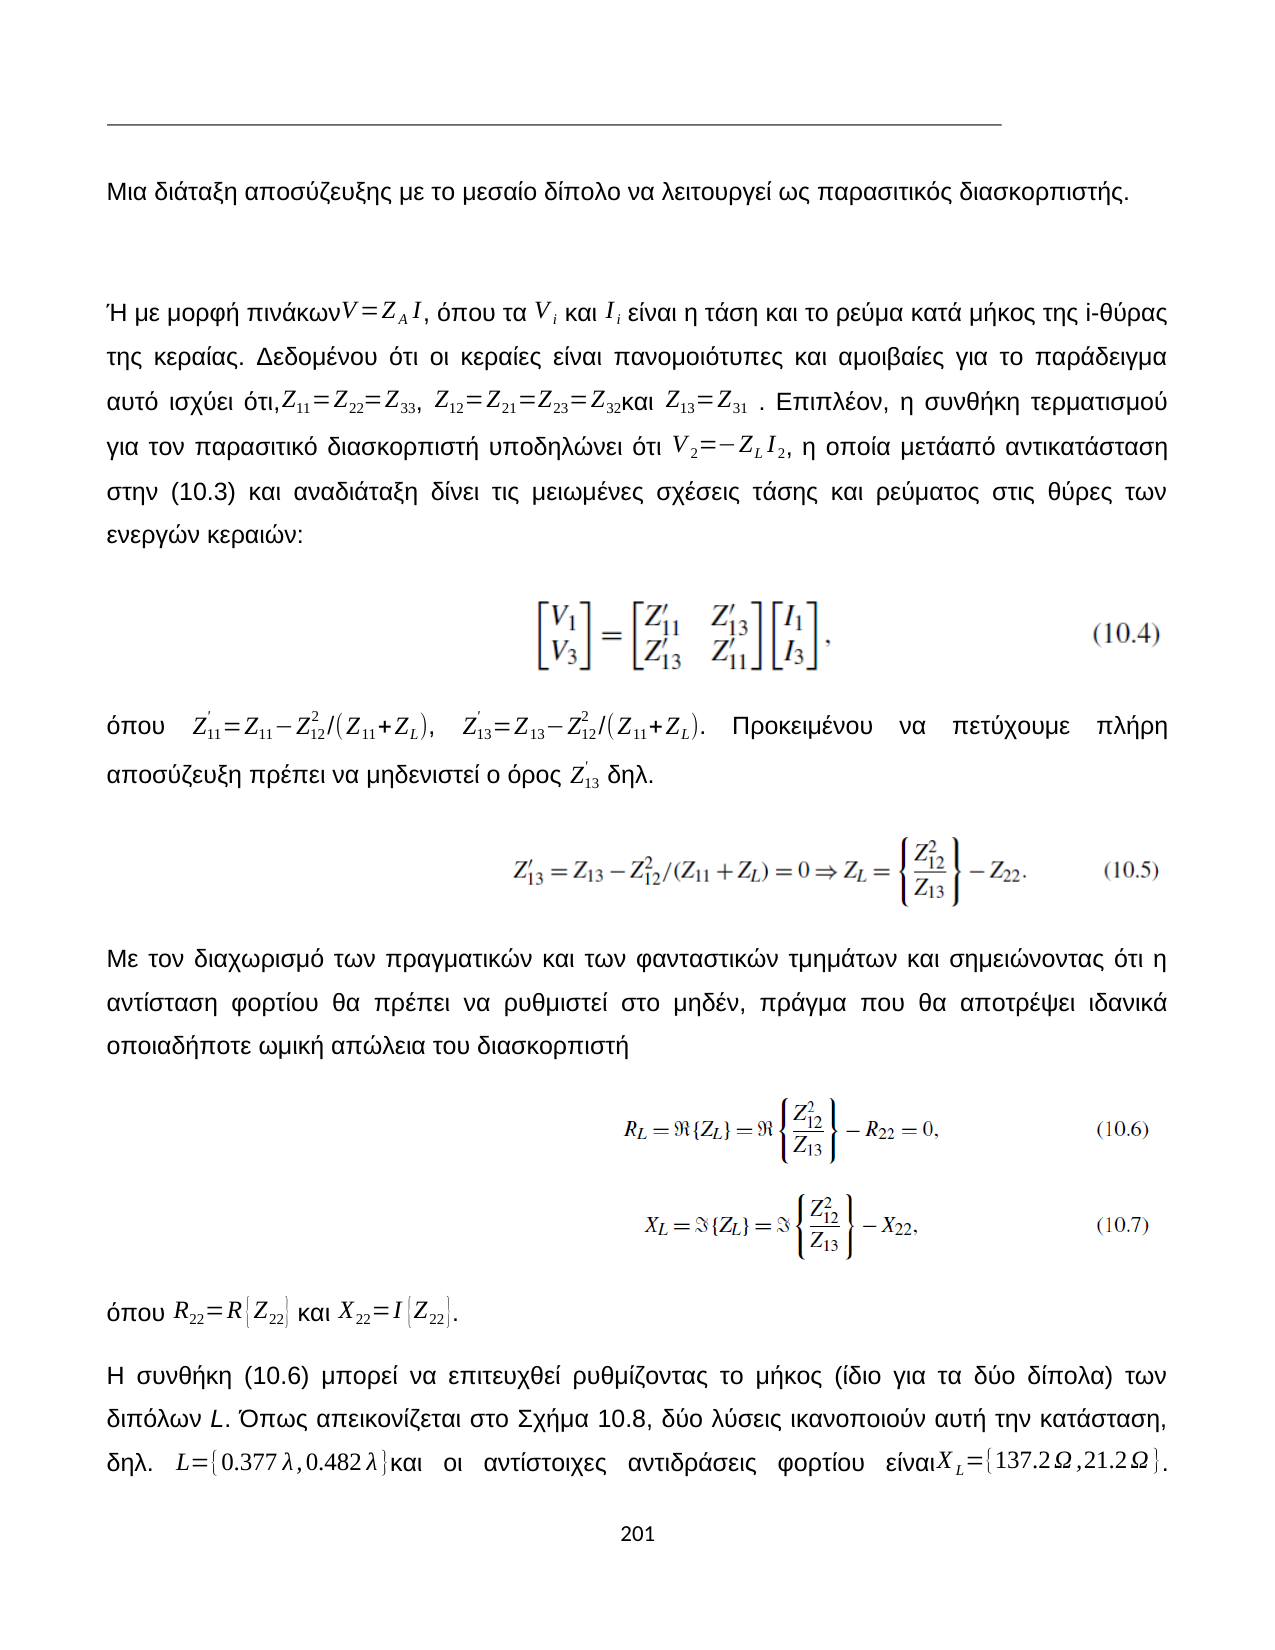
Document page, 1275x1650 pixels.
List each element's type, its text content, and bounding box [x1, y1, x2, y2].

picture [521, 579, 1169, 678]
text όπου , . Προκειμένου να πετύχουμε πλήρη αποσύζευξη πρέπει να μηδενιστεί ο όρος δηλ. [106, 708, 1169, 792]
picture [416, 1090, 1169, 1265]
picture [106, 118, 1007, 133]
text όπου και . [106, 1295, 1169, 1329]
picture [383, 823, 1169, 914]
text Ή με μορφή πινάκων, όπου τα και είναι η τάση και το ρεύμα κατά μήκος της i-θύρας της κεραίας. Δεδομένου ότι οι κεραίες είναι πανομοιότυπες και αμοιβαίες για το παράδειγμα αυτό ισχύει ότι,, και . Επιπλέον, η συνθήκη τερματισμού για τον παρασιτικό διασκορπιστή υποδηλώνει ότι , η οποία μετάαπό αντικατάσταση στην (10.3) και αναδιάταξη δίνει τις μειωμένες σχέσεις τάσης και ρεύματος στις θύρες των ενεργών κεραιών: [106, 296, 1169, 548]
text Μια διάταξη αποσύζευξης με το μεσαίο δίπολο να λειτουργεί ως παρασιτικός διασκορπιστής. [106, 177, 1169, 206]
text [106, 1361, 1169, 1478]
text Με τον διαχωρισμό των πραγματικών και των φανταστικών τμημάτων και σημειώνοντας ότι η αντίσταση φορτίου θα πρέπει να ρυθμιστεί στο μηδέν, πράγμα που θα αποτρέψει ιδανικά οποιαδήποτε ωμική απώλεια του διασκορπιστή [106, 944, 1169, 1059]
